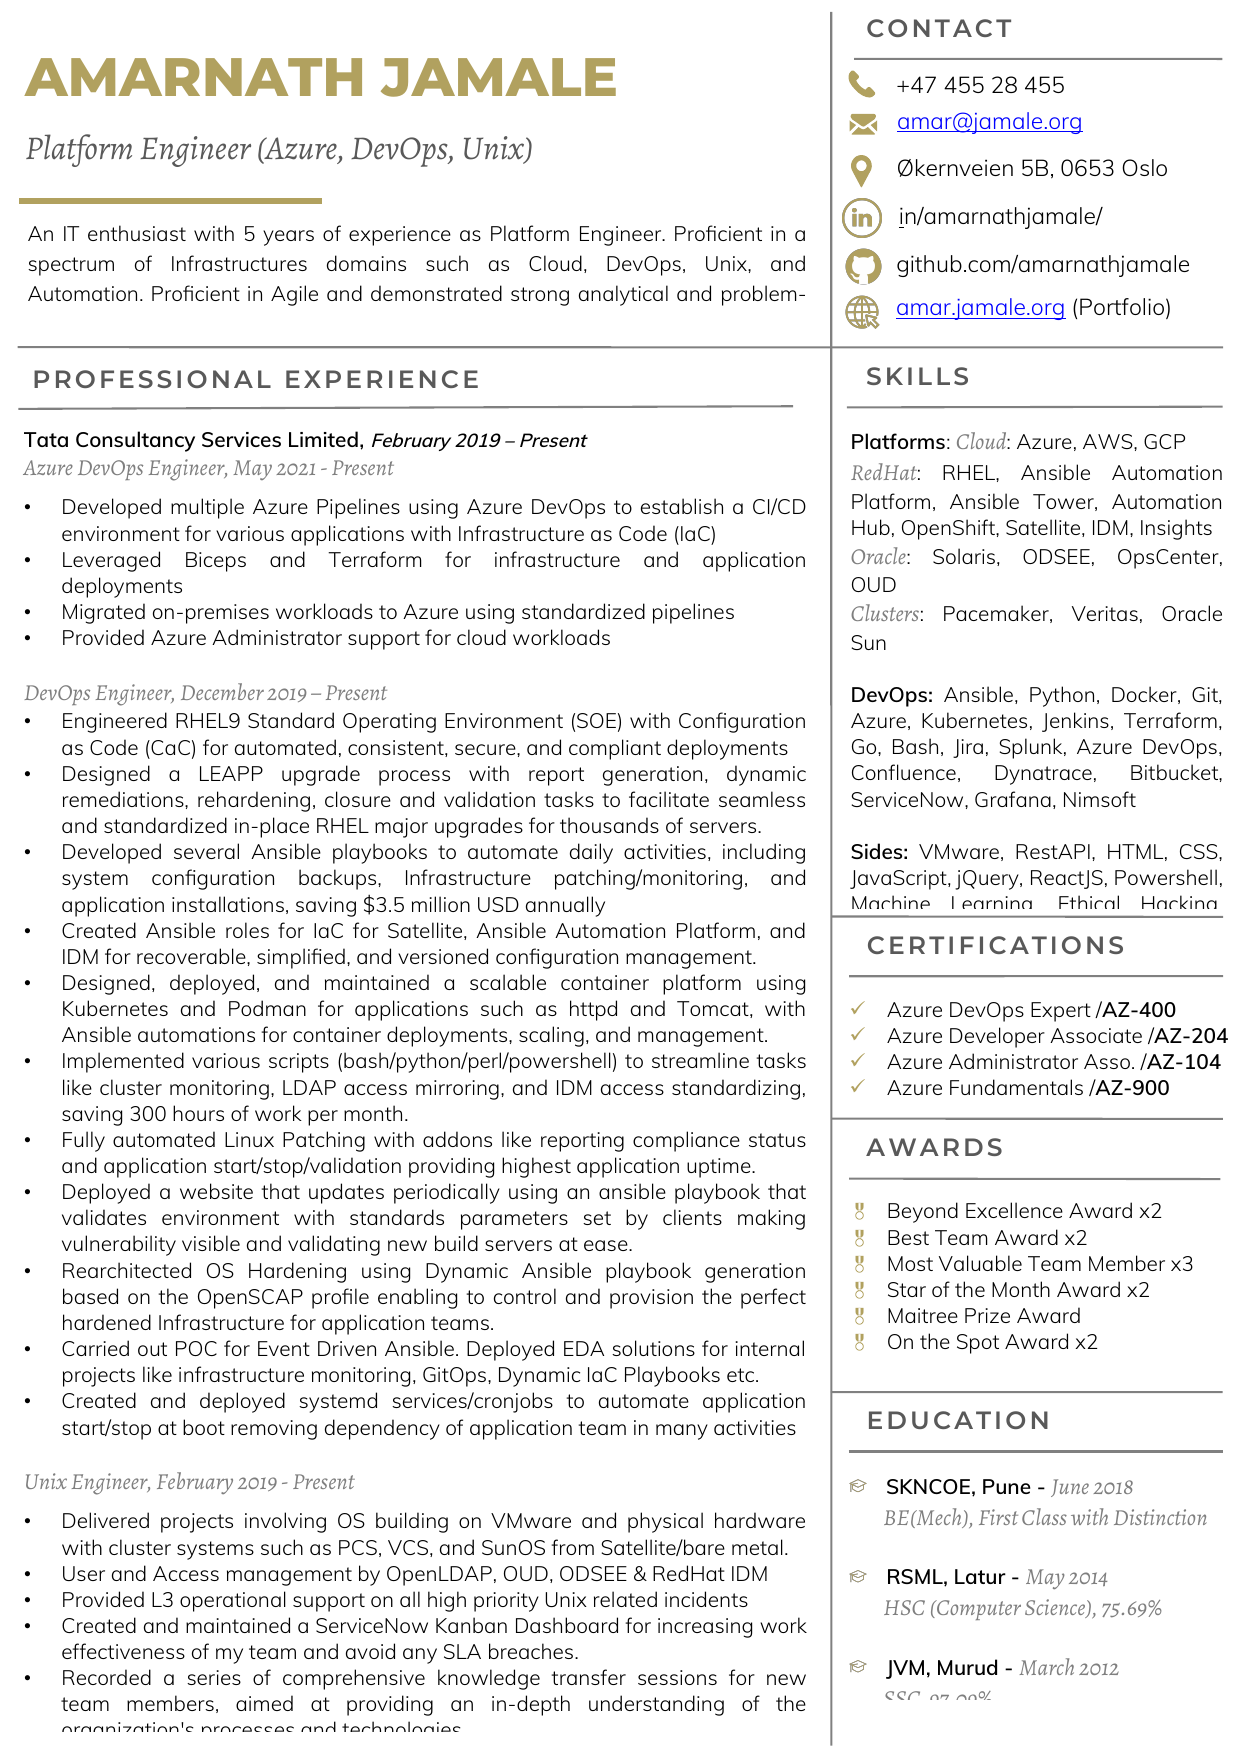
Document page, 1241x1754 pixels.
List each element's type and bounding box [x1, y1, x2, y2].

picture [842, 292, 882, 332]
picture [849, 1477, 867, 1495]
picture [842, 245, 885, 288]
picture [842, 198, 882, 238]
picture [849, 1658, 867, 1675]
picture [849, 1568, 867, 1585]
